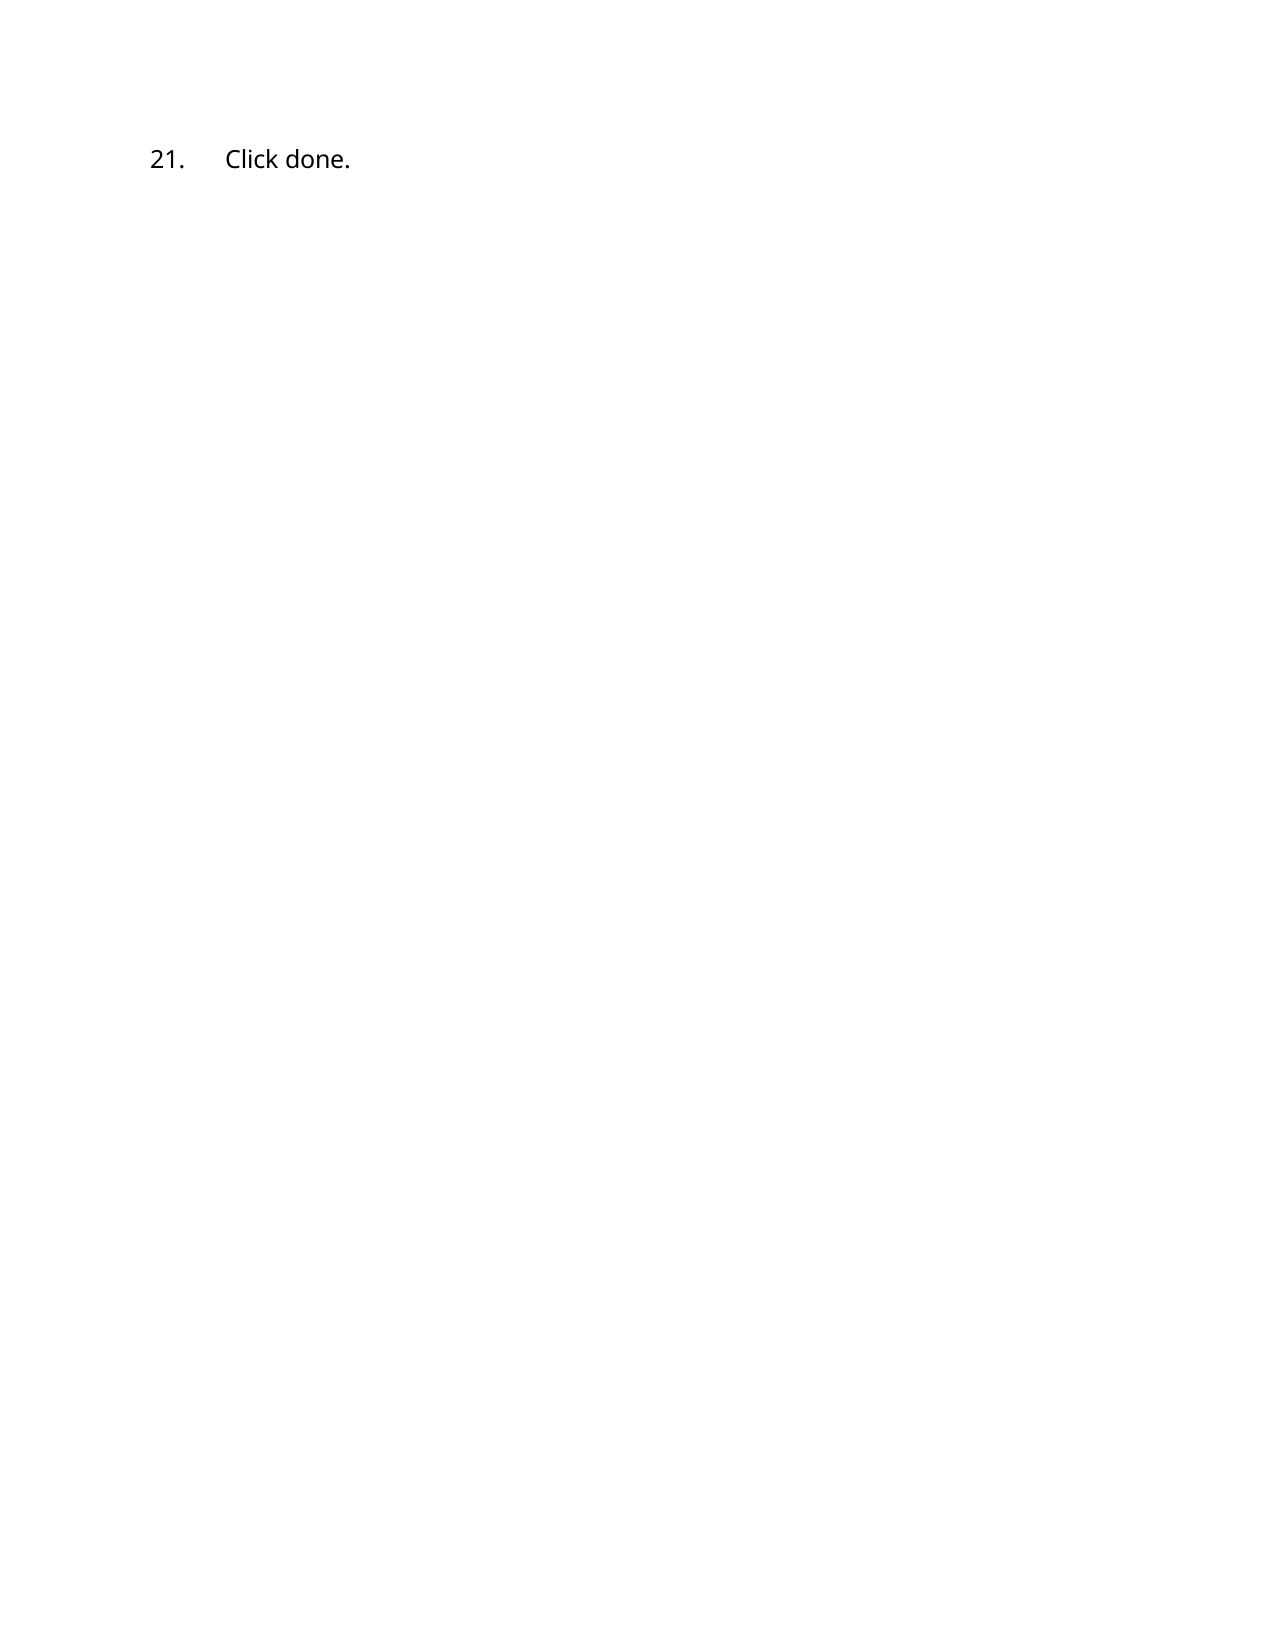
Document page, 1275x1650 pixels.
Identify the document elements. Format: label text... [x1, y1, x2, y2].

list Click done. [150, 142, 1200, 176]
